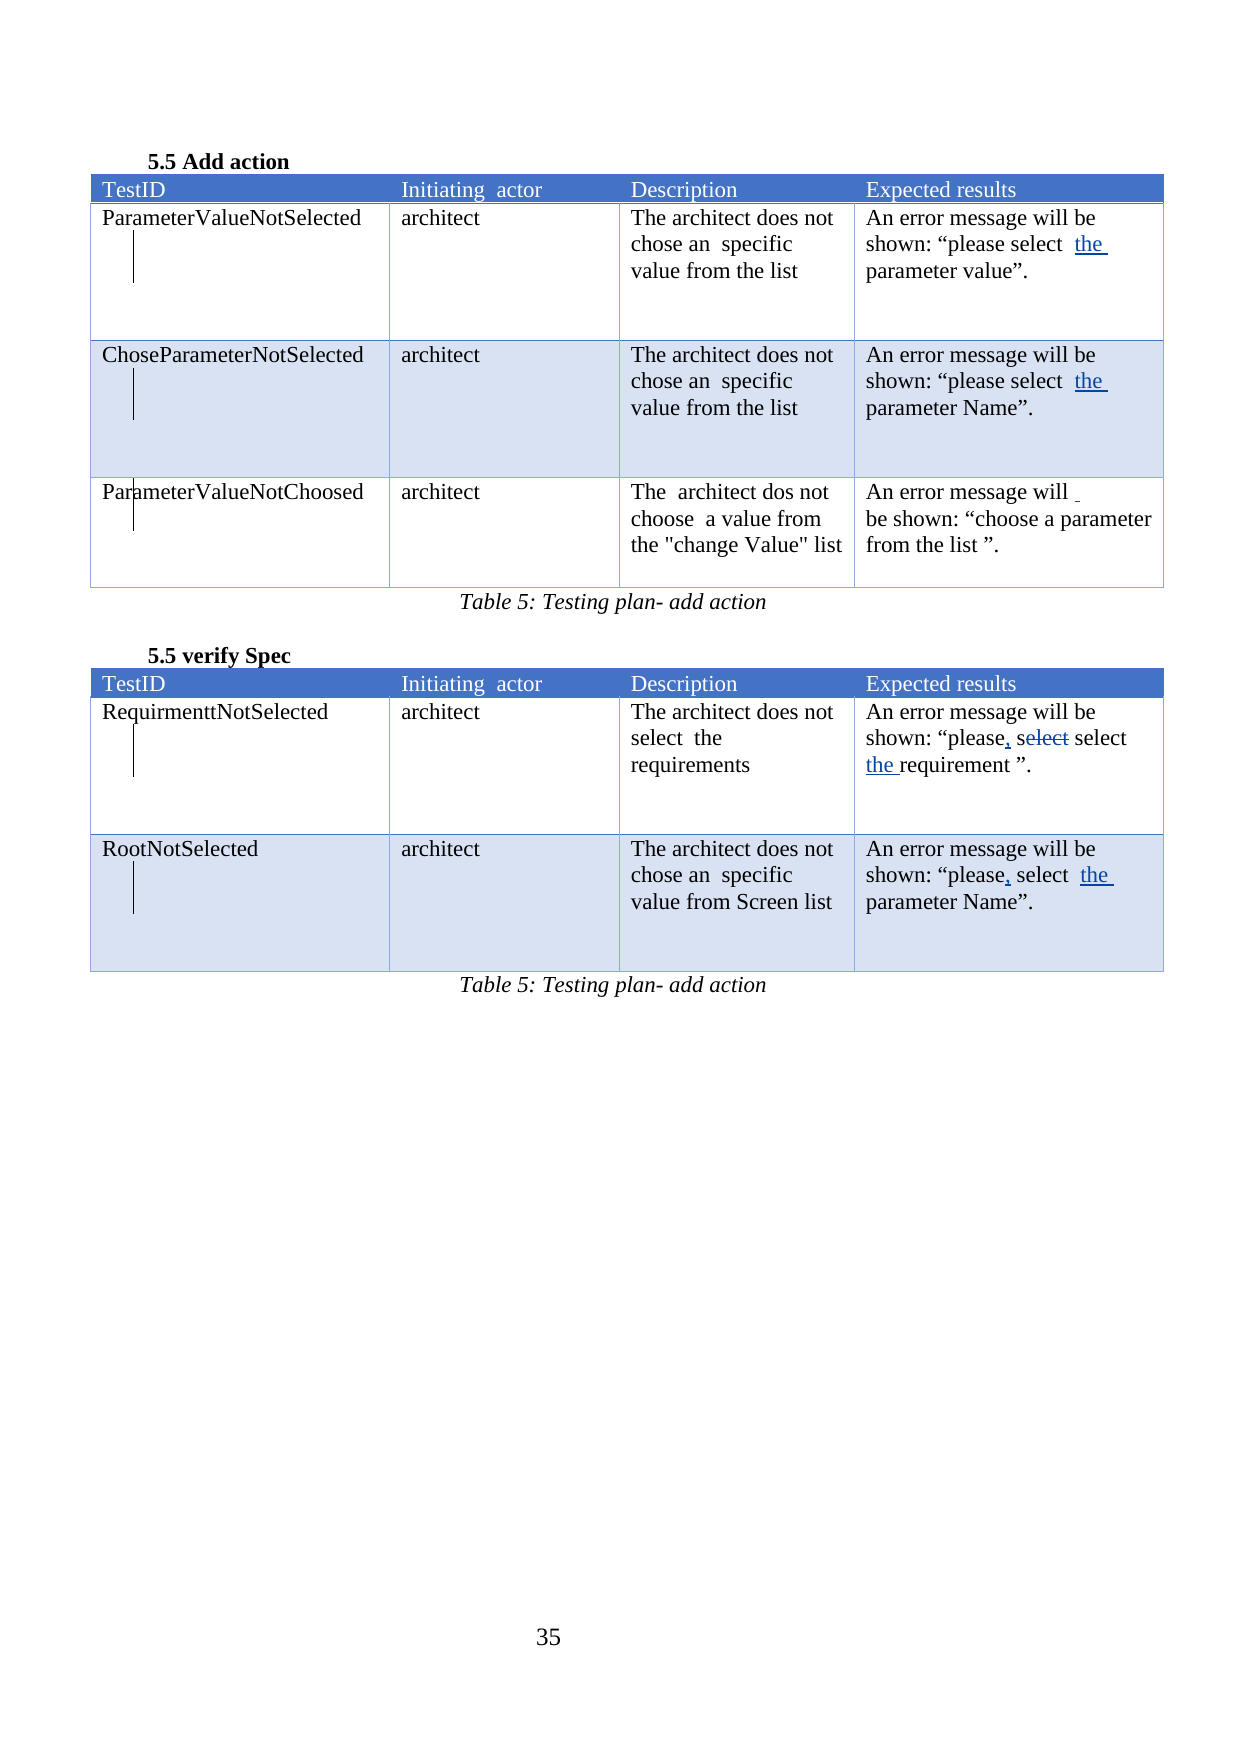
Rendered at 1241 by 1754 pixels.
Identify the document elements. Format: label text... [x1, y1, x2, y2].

table_cell The architect does not chose an specific value from the list [620, 341, 854, 477]
table_header Initiating actor [390, 669, 619, 696]
table_cell An error message will be shown: “please s select requirement ”. [855, 698, 1163, 833]
table_cell ParameterValueNotChoosed [91, 478, 389, 587]
table_cell The architect does not chose an specific value from Screen list [620, 835, 854, 971]
table_header Initiating actor [390, 175, 619, 202]
table_cell RootNotSelected [91, 835, 389, 971]
table_cell An error message will be shown: “please select parameter Name”. [855, 341, 1163, 477]
table_cell The architect dos not choose a value from the "change Value" list [620, 478, 854, 587]
text Table 5: Testing plan- add action [148, 588, 1080, 614]
table_cell An error message will be shown: “choose a parameter from the list ”. [855, 478, 1163, 587]
table_header TestID [91, 175, 390, 202]
table_cell ParameterValueNotSelected [91, 204, 389, 339]
table_header TestID [91, 669, 390, 696]
table_cell The architect does not chose an specific value from the list [620, 204, 854, 339]
table_cell architect [390, 478, 619, 587]
text 5.5 verify Spec [148, 642, 1092, 668]
table_header Description [619, 669, 854, 696]
table_header Expected results [854, 669, 1163, 696]
table_cell The architect does not select the requirements [620, 698, 854, 833]
table_cell An error message will be shown: “please select parameter value”. [855, 204, 1163, 339]
table_cell An error message will be shown: “please select parameter Name”. [855, 835, 1163, 971]
table_cell ChoseParameterNotSelected [91, 341, 389, 477]
table_cell architect [390, 835, 619, 971]
table_cell architect [390, 698, 619, 833]
table_cell architect [390, 204, 619, 339]
table_cell architect [390, 341, 619, 477]
table_header Expected results [854, 175, 1163, 202]
text 5.5 Add action [148, 148, 1092, 174]
table_cell RequirmenttNotSelected [91, 698, 389, 833]
text Table 5: Testing plan- add action [148, 972, 1080, 998]
table_header Description [619, 175, 854, 202]
